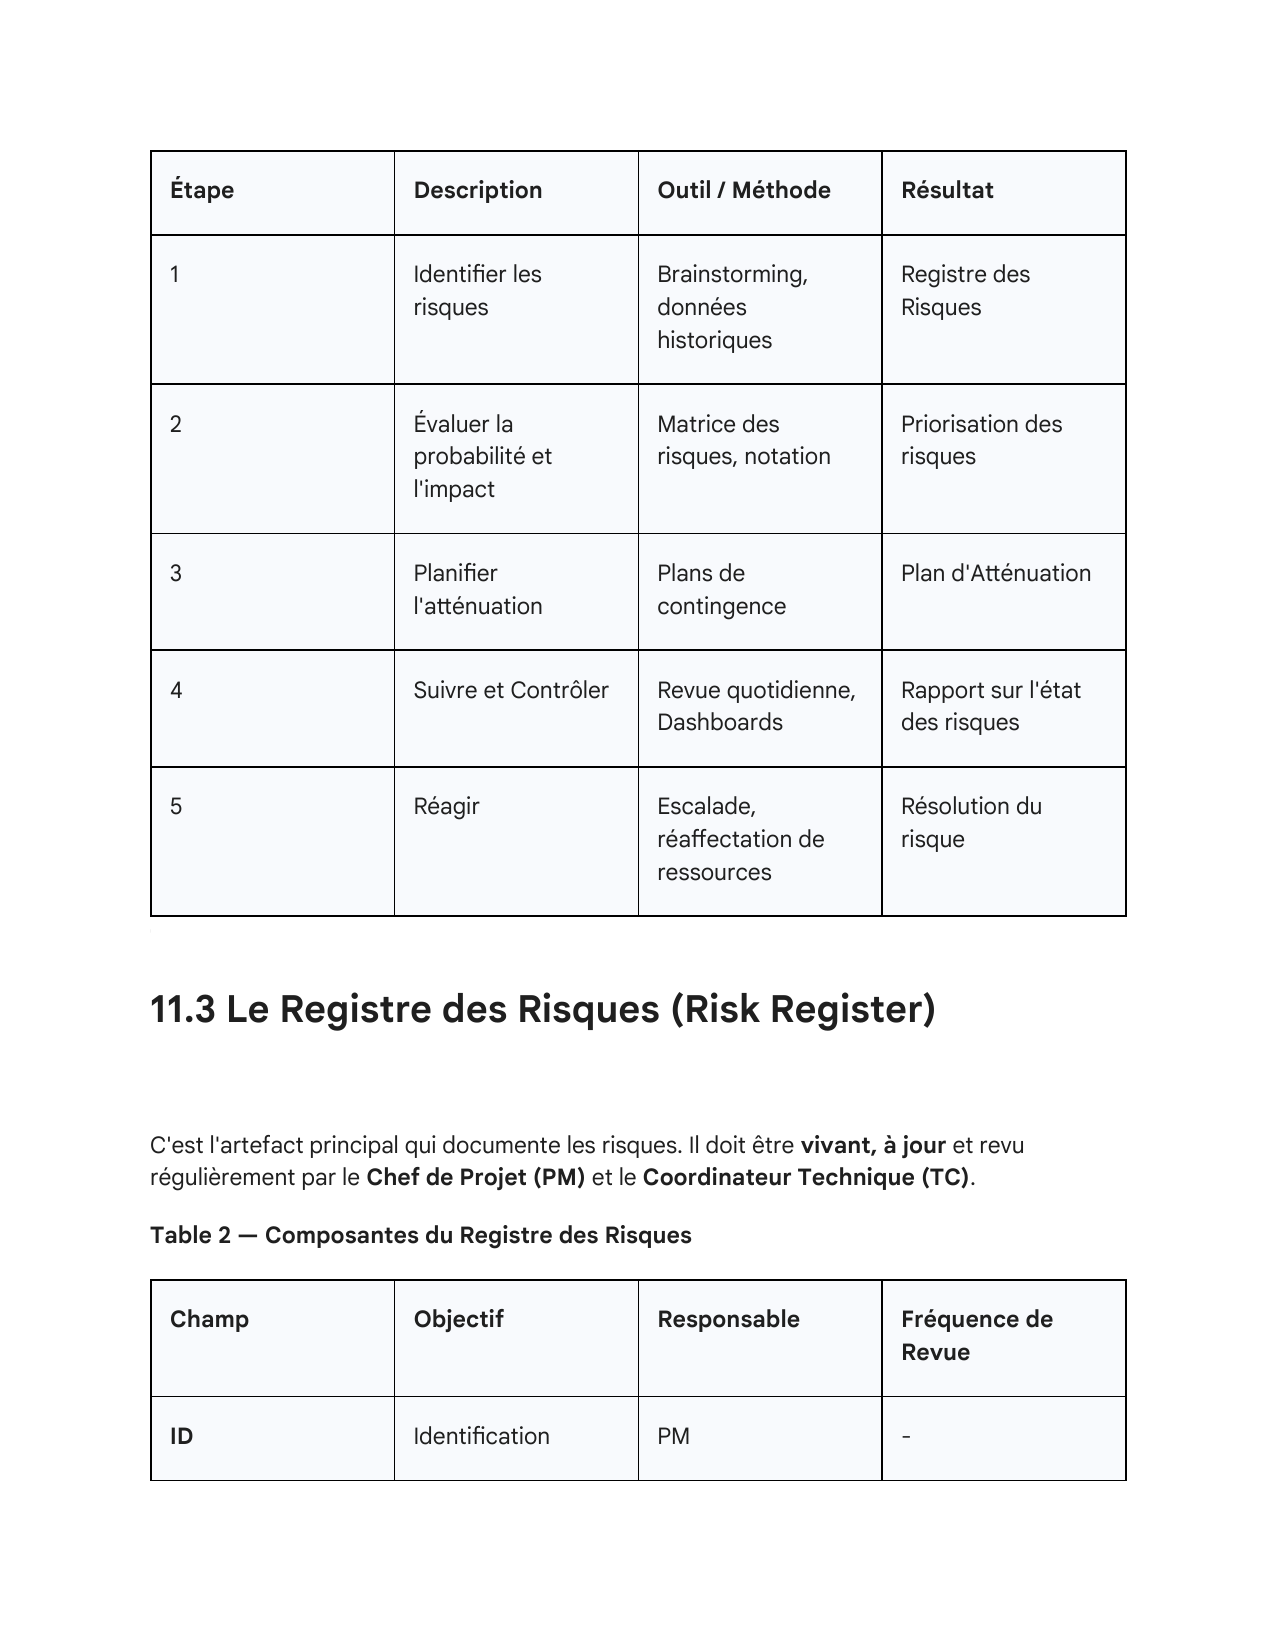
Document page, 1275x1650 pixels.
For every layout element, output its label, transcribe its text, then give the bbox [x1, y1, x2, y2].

table_header Résultat [883, 152, 1125, 234]
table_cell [395, 1397, 638, 1480]
table_cell 4 [152, 651, 394, 766]
table_cell - [883, 1397, 1125, 1480]
table_header Étape [152, 152, 394, 234]
table_header Objectif [395, 1281, 638, 1396]
table_header Champ [152, 1281, 394, 1396]
table_cell Planifier l'atténuation [395, 534, 638, 649]
table_cell Registre des Risques [883, 236, 1125, 383]
text Table 2 — Composantes du Registre des Risques [150, 1221, 1125, 1250]
text C'est l'artefact principal qui documente les risques. Il doit être vivant, à jour et revu régulièrement par le Chef de Projet (PM) et le Coordinateur Technique (TC). [150, 1131, 1125, 1192]
table_cell Escalade, réaffectation de ressources [639, 768, 881, 915]
table_cell Évaluer la probabilité et l'impact [395, 385, 638, 533]
table_cell PM [639, 1397, 881, 1480]
table_cell Matrice des risques, notation [639, 385, 881, 533]
subtitle 11.3 Le Registre des Risques (Risk Register) [150, 986, 1125, 1033]
table_cell Priorisation des risques [883, 385, 1125, 533]
table_cell Plan d'Atténuation [883, 534, 1125, 649]
table_cell Brainstorming, données historiques [639, 236, 881, 383]
table_cell Suivre et Contrôler [395, 651, 638, 766]
table_header Description [395, 152, 638, 234]
table_cell 5 [152, 768, 394, 915]
table_cell Identifier les risques [395, 236, 638, 383]
table_cell 3 [152, 534, 394, 649]
table_header Fréquence de Revue [883, 1281, 1125, 1396]
table_cell ID [152, 1397, 394, 1480]
table_cell Réagir [395, 768, 638, 915]
table_cell Rapport sur l'état des risques [883, 651, 1125, 766]
table_cell Revue quotidienne, Dashboards [639, 651, 881, 766]
table_header Responsable [639, 1281, 881, 1396]
table_cell Plans de contingence [639, 534, 881, 649]
table_header Outil / Méthode [639, 152, 881, 234]
table_cell Résolution du risque [883, 768, 1125, 915]
table_cell 1 [152, 236, 394, 383]
table_cell 2 [152, 385, 394, 533]
